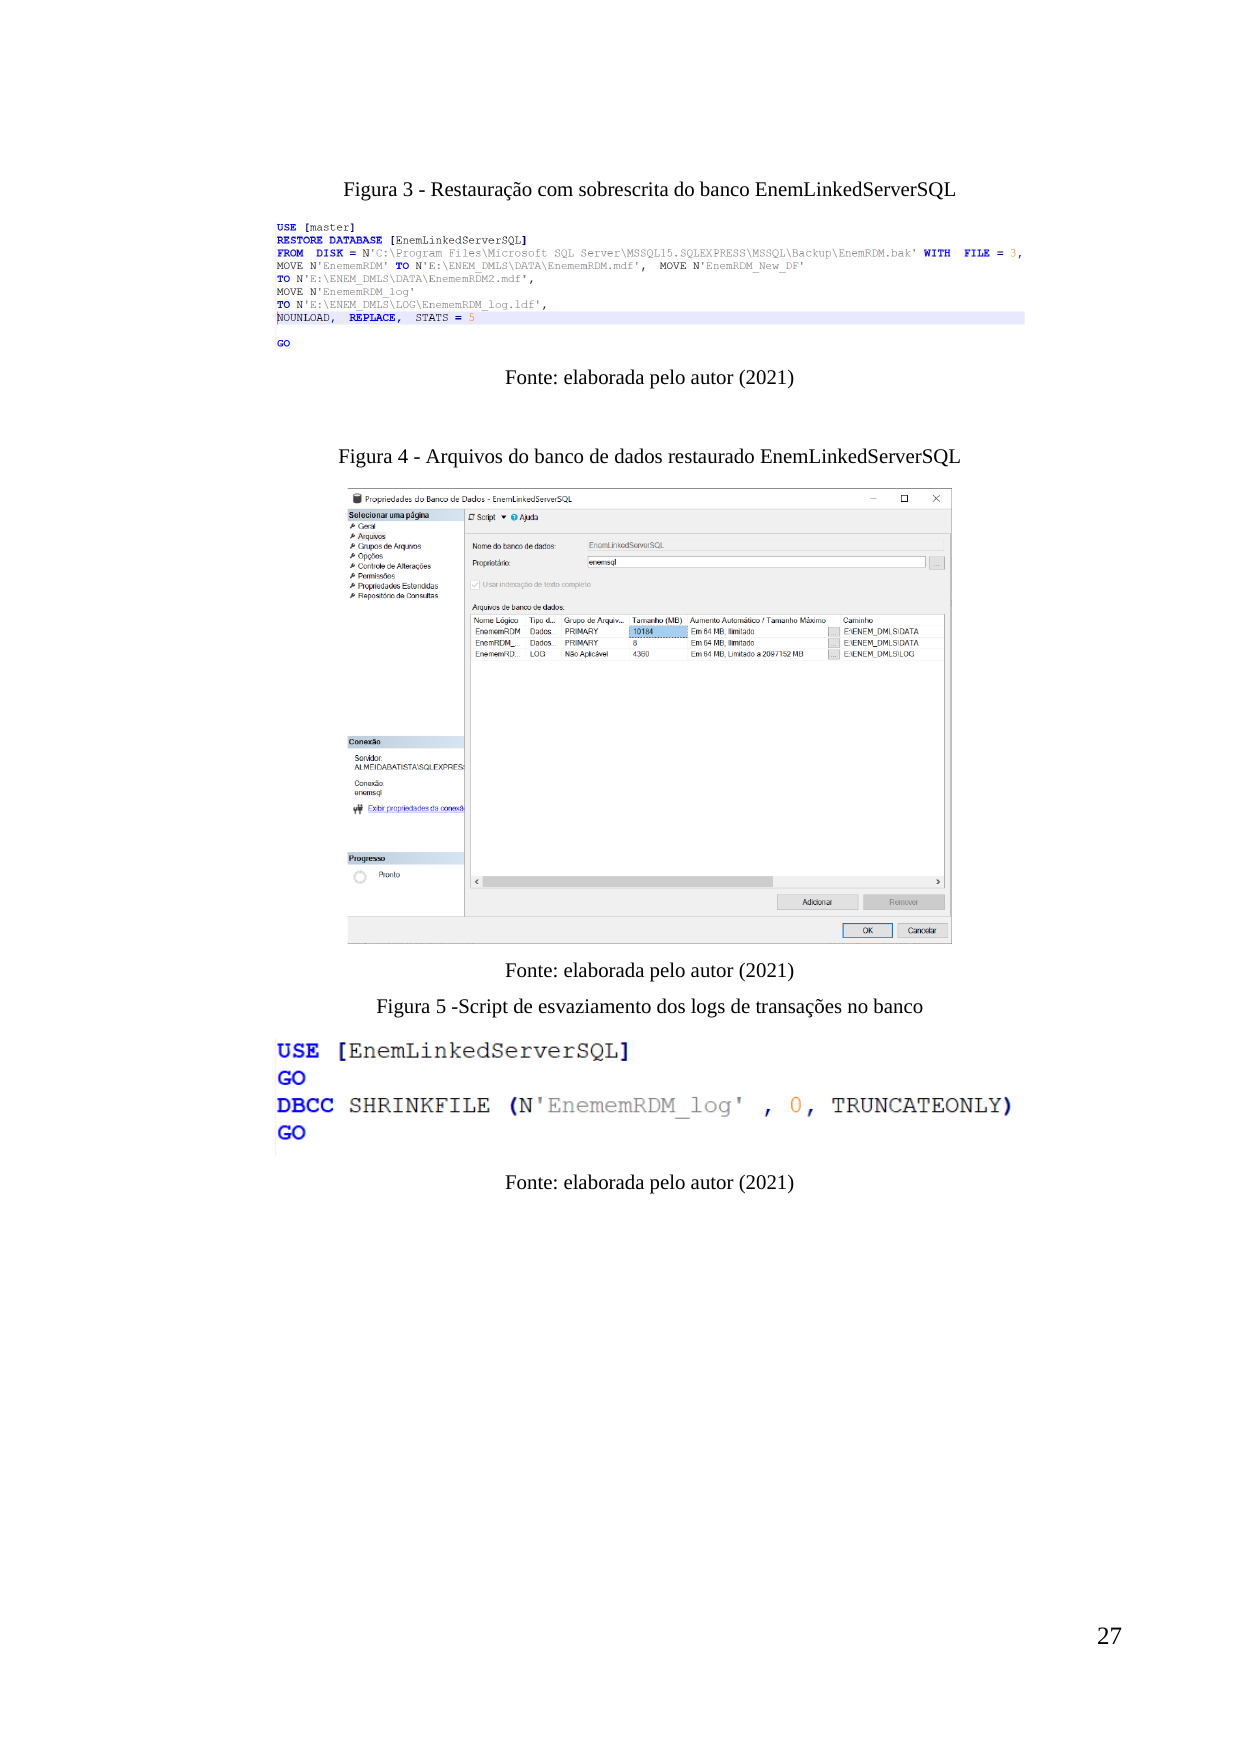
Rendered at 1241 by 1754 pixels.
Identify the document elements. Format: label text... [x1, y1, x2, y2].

picture [274, 1038, 1025, 1156]
text Fonte: elaborada pelo autor (2021) [177, 958, 1122, 982]
text Fonte: elaborada pelo autor (2021) [177, 364, 1122, 389]
picture [347, 488, 952, 944]
picture [274, 222, 1025, 351]
text Fonte: elaborada pelo autor (2021) [177, 1170, 1122, 1194]
